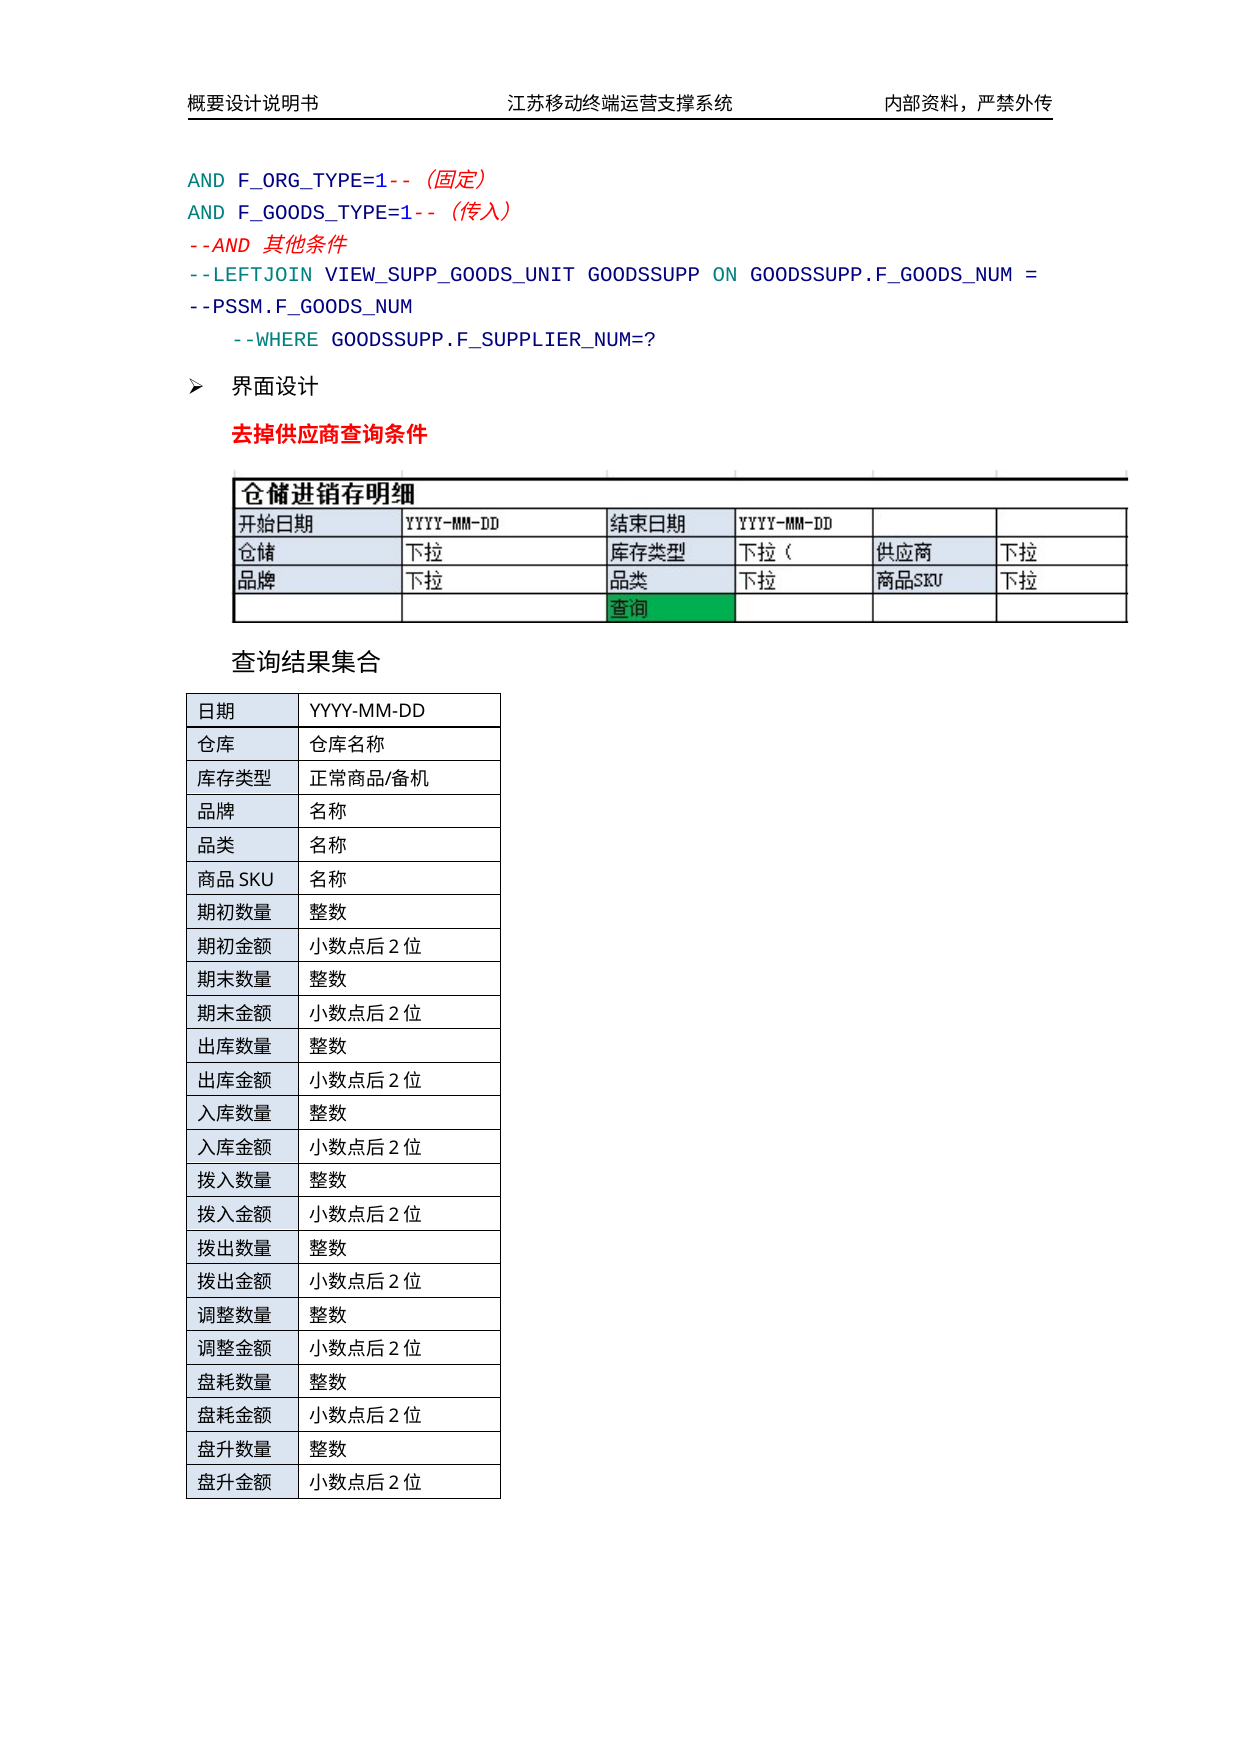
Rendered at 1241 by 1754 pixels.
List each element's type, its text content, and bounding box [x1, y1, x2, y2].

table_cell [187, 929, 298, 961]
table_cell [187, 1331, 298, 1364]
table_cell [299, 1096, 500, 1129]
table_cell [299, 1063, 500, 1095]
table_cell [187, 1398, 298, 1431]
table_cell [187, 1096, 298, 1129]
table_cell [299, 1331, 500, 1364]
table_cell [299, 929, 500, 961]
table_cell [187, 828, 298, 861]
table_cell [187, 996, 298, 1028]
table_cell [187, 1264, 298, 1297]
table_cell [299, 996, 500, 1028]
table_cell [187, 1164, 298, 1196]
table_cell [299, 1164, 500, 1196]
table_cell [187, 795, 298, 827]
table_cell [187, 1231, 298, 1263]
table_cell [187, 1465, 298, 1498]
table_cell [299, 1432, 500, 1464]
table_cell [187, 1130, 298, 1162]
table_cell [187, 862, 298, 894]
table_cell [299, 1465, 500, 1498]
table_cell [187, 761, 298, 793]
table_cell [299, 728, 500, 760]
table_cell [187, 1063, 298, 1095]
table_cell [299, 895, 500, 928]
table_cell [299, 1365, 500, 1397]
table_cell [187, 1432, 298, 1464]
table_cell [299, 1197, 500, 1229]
picture [231, 470, 1129, 623]
list 查询结果集合 [231, 628, 1053, 693]
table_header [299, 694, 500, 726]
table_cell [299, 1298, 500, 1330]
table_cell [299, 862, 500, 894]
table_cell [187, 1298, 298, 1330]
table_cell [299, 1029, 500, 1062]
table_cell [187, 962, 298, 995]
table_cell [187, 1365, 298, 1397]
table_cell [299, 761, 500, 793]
list 去掉供应商查询条件 [231, 417, 1053, 449]
text --AND 其他条件 [187, 227, 1053, 259]
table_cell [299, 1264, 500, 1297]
text AND F_ORG_TYPE=1--（固定） [187, 162, 1053, 194]
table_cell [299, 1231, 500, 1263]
list --WHERE GOODSSUPP.F_SUPPLIER_NUM=? [231, 324, 1053, 357]
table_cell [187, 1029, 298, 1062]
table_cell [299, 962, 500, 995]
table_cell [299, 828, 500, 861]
text --LEFTJOIN VIEW_SUPP_GOODS_UNIT GOODSSUPP ON GOODSSUPP.F_GOODS_NUM = --PSSM.F_GOODS_NUM [187, 259, 1053, 324]
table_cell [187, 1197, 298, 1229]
text AND F_GOODS_TYPE=1--（传入） [187, 194, 1053, 227]
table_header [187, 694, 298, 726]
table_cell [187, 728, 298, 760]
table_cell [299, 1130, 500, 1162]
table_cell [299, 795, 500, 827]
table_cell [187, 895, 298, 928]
list 界面设计 [187, 369, 1053, 401]
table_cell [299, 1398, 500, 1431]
